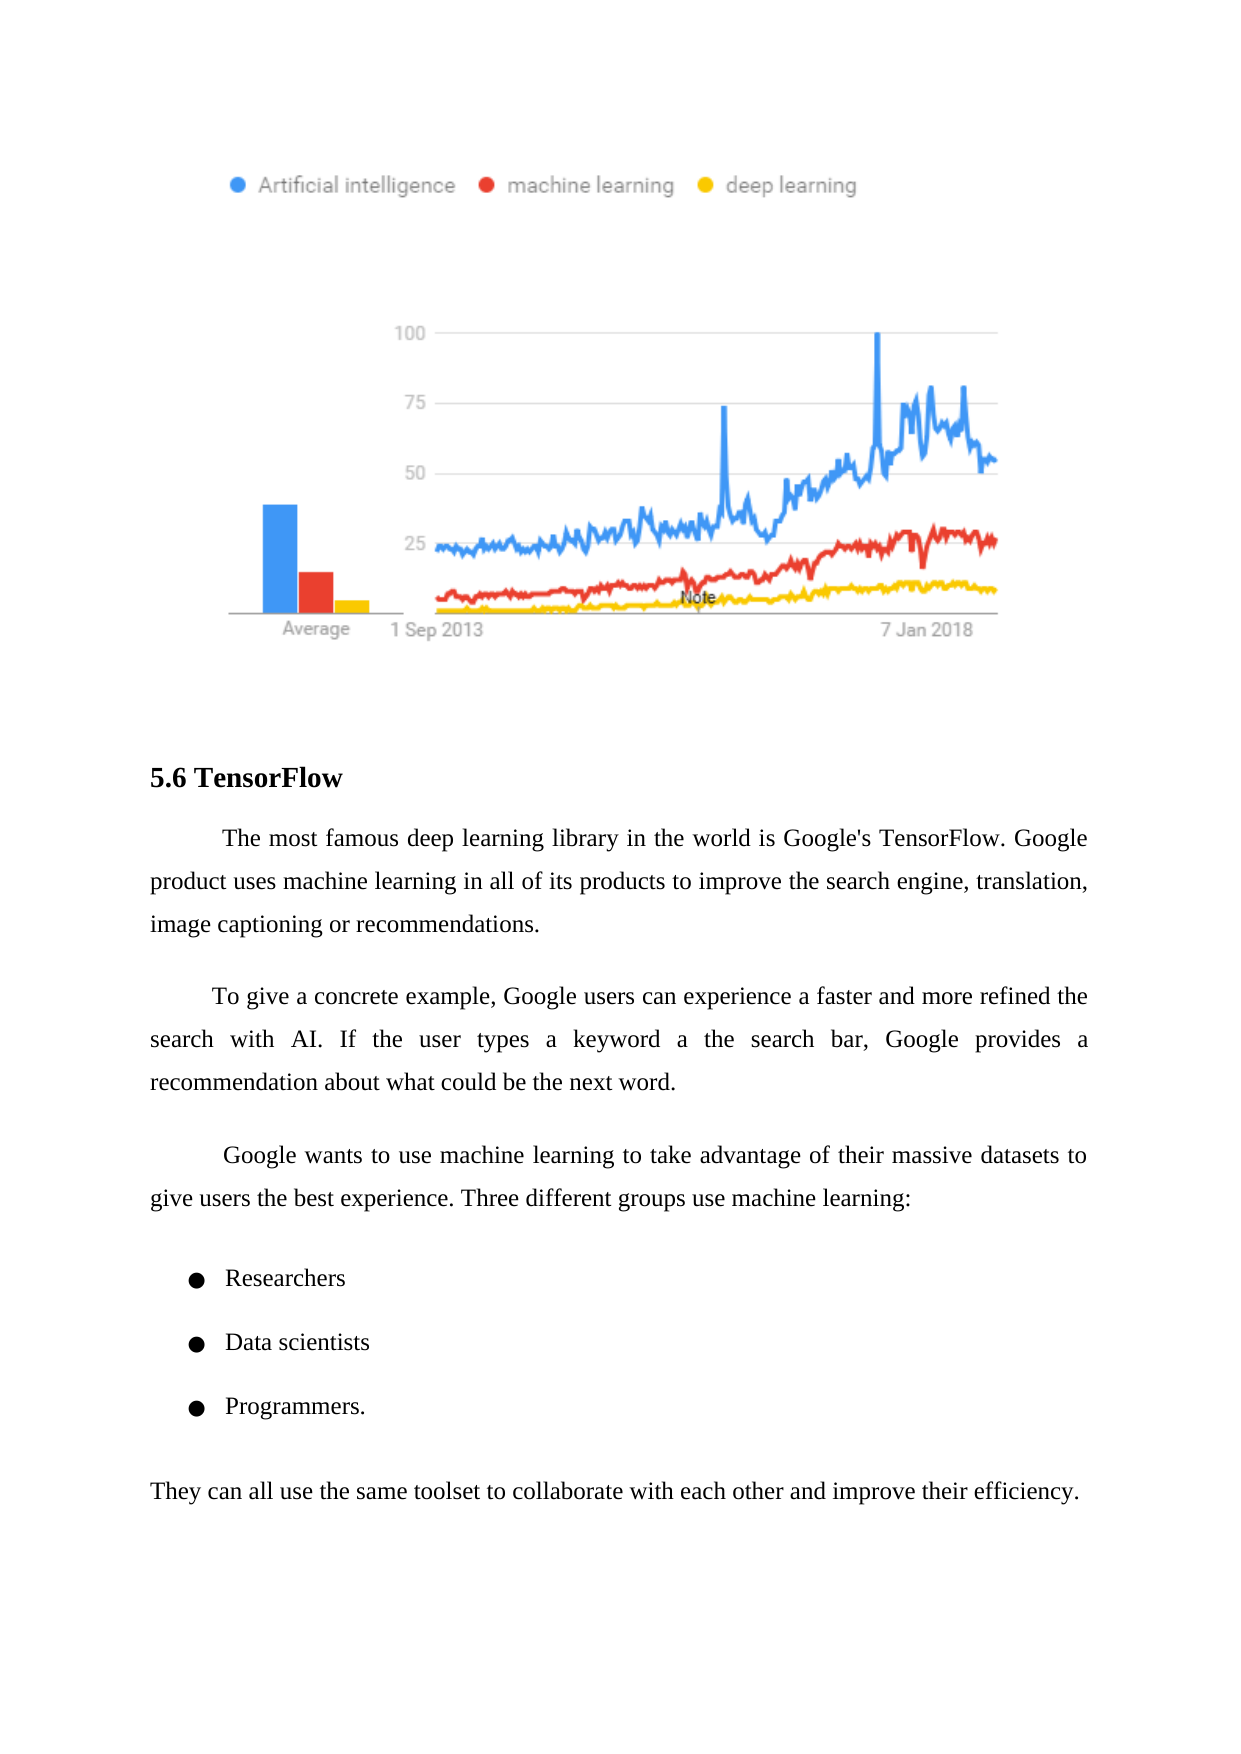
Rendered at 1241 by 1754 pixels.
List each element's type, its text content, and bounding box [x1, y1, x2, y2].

list Programmers. [187, 1383, 1090, 1426]
list Data scientists [187, 1319, 1090, 1362]
text Google wants to use machine learning to take advantage of their massive datasets to give users the best experience. Three different groups use machine learning: [150, 1140, 1090, 1212]
subtitle 5.6 TensorFlow [150, 760, 1090, 793]
text They can all use the same toolset to collaborate with each other and improve their efficiency. [150, 1476, 1090, 1505]
picture [210, 150, 1031, 657]
list Researchers [187, 1255, 1090, 1298]
text The most famous deep learning library in the world is Google's TensorFlow. Google product uses machine learning in all of its products to improve the search engine, translation, image captioning or recommendations. [150, 823, 1090, 938]
text To give a concrete example, Google users can experience a faster and more refined the search with AI. If the user types a keyword a the search bar, Google provides a recommendation about what could be the next word. [150, 981, 1090, 1096]
